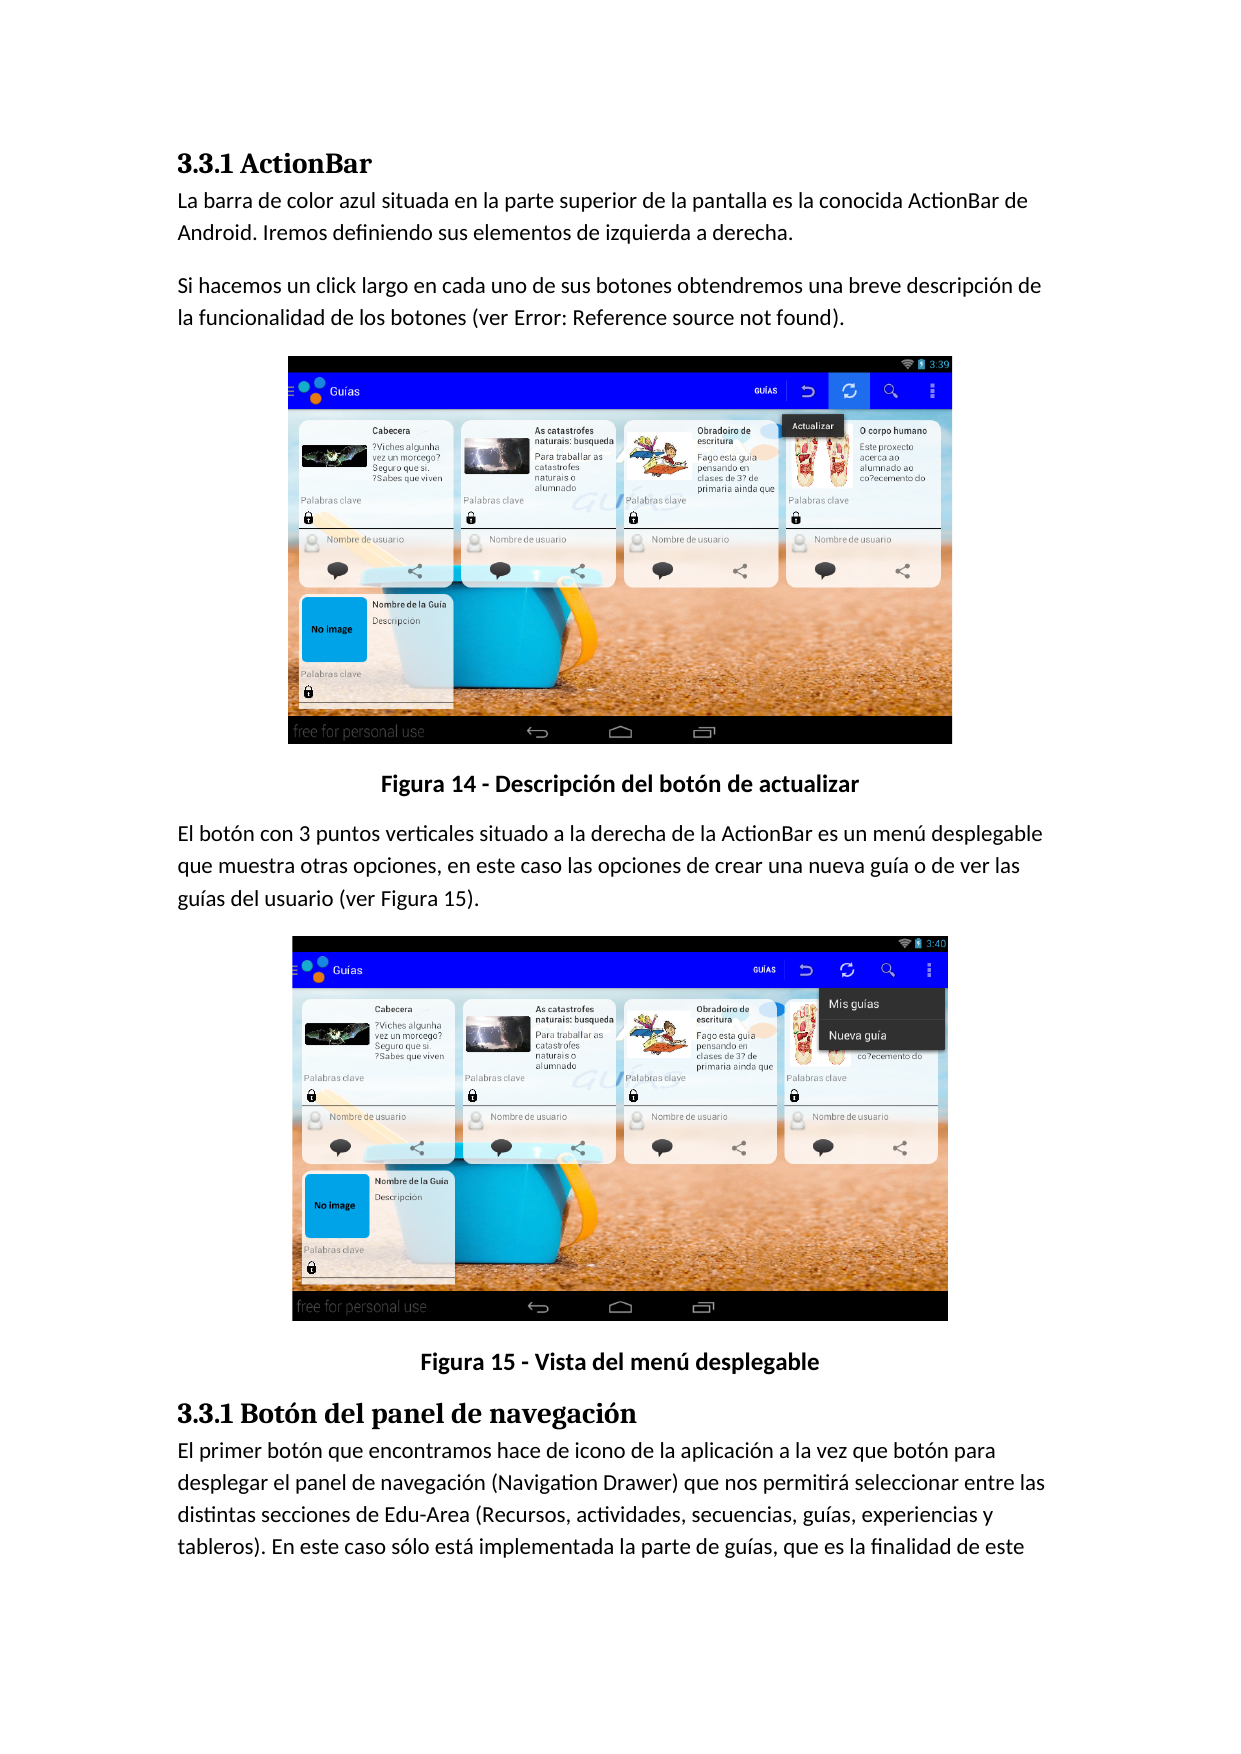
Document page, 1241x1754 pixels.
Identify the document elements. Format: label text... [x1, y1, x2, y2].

picture [292, 936, 948, 1321]
text Figura 15 - Vista del menú desplegable [177, 1346, 1063, 1376]
picture [288, 356, 953, 744]
text 3.3.1 ActionBar [177, 148, 1063, 181]
text Figura 14 - Descripción del botón de actualizar [177, 768, 1063, 799]
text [177, 1436, 1063, 1560]
text La barra de color azul situada en la parte superior de la pantalla es la conocida ActionBar de Android. Iremos definiendo sus elementos de izquierda a derecha. [177, 186, 1063, 246]
text El botón con 3 puntos verticales situado a la derecha de la ActionBar es un menú desplegable que muestra otras opciones, en este caso las opciones de crear una nueva guía o de ver las guías del usuario (ver Figura 15). [177, 819, 1063, 912]
text 3.3.1 Botón del panel de navegación [177, 1397, 1063, 1431]
